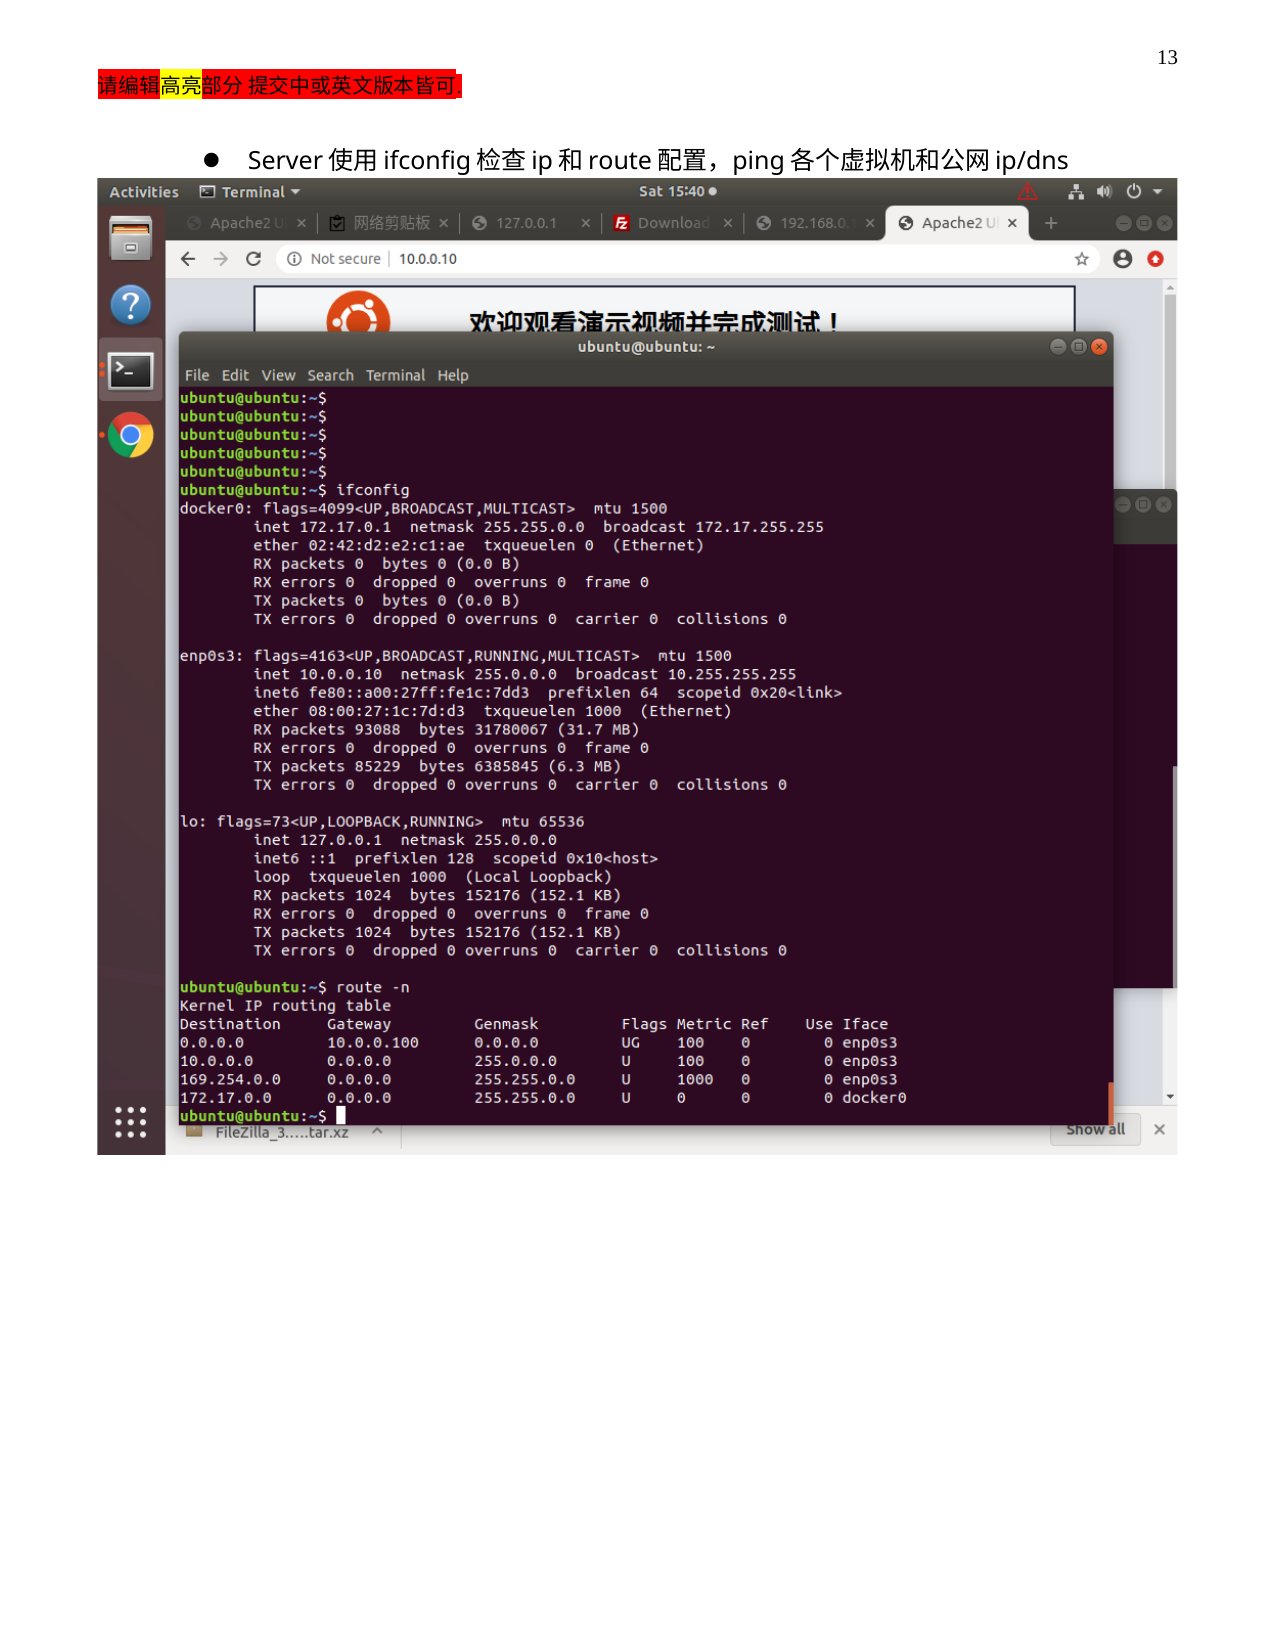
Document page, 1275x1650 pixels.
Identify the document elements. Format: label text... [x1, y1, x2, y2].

list Server使用ifconfig检查ip和route配置，ping各个虚拟机和公网ip/dns [202, 141, 1177, 177]
picture [97, 178, 1178, 1155]
